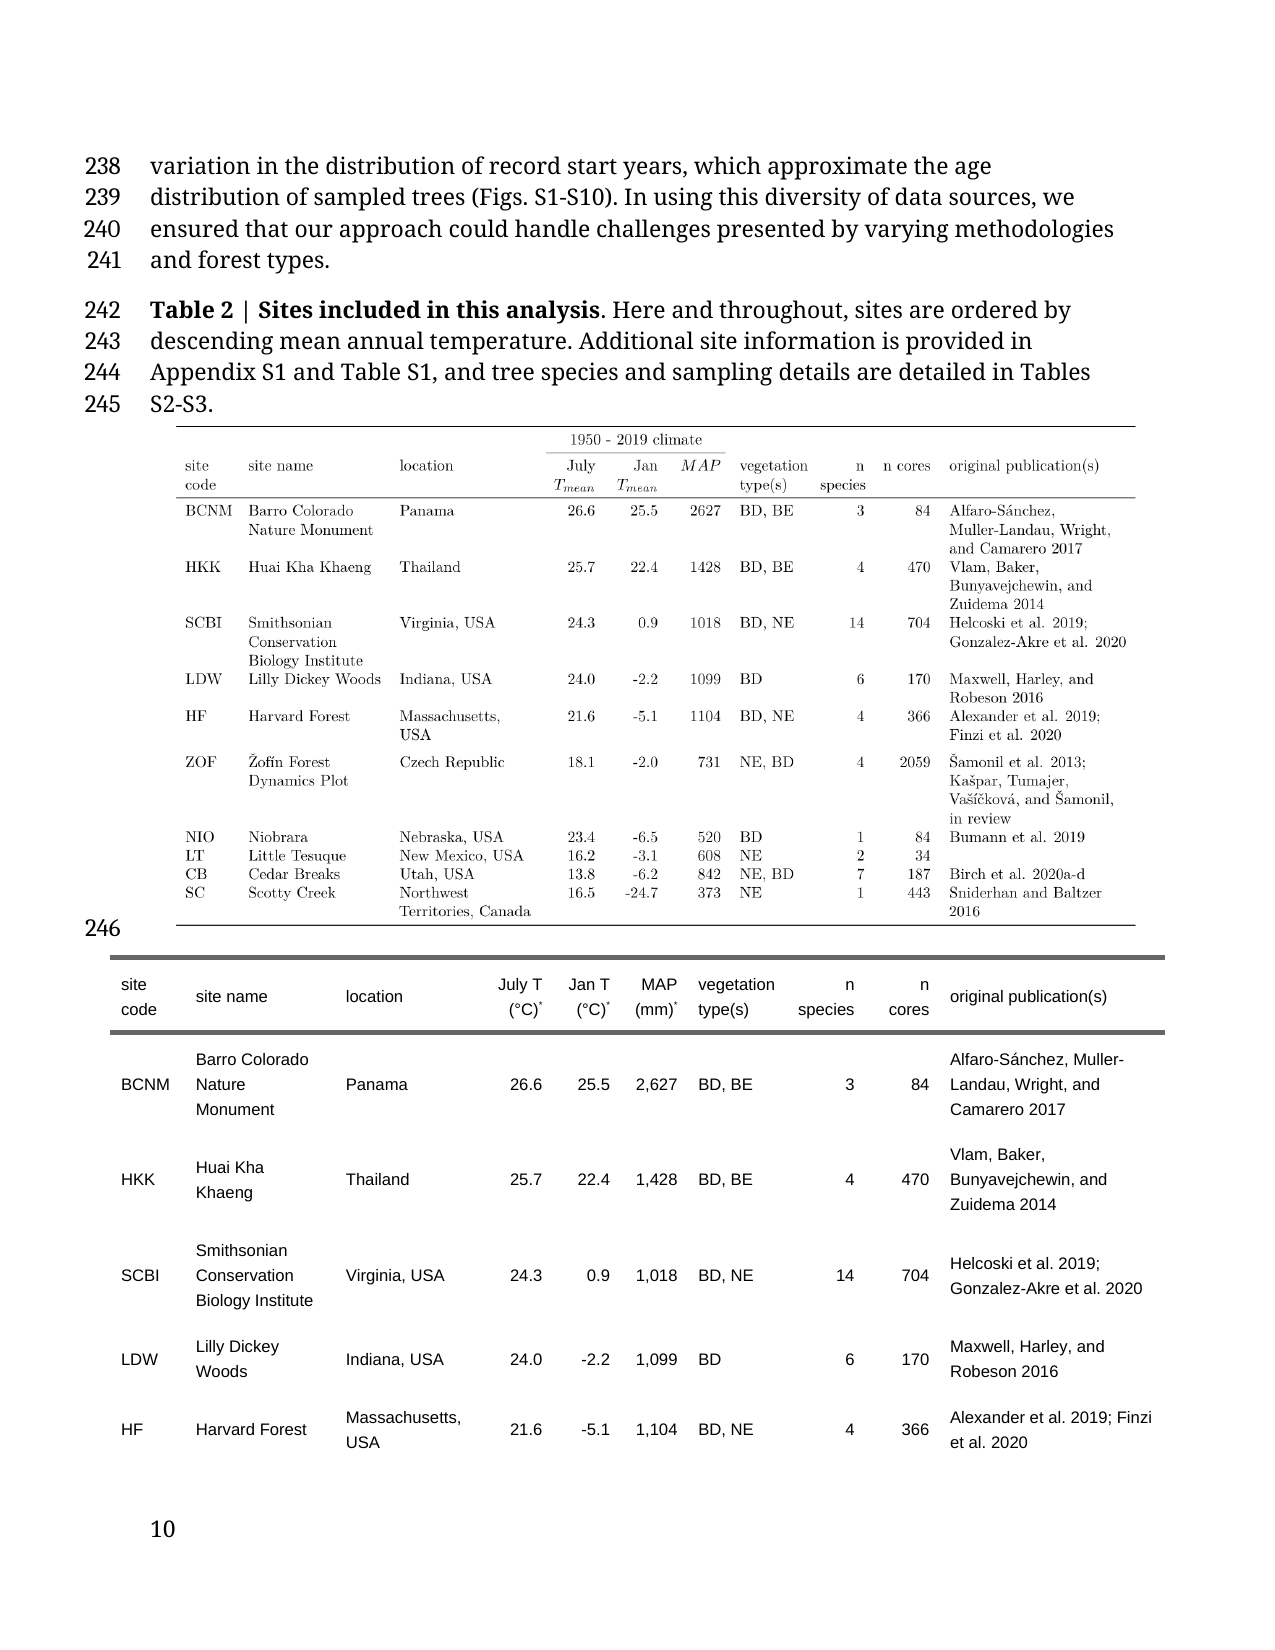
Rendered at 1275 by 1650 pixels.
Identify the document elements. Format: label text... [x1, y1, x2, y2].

table_cell 6 [787, 1322, 865, 1393]
table_cell 704 [865, 1226, 939, 1322]
table_cell Virginia, USA [335, 1226, 485, 1322]
table_cell Alexander et al. 2019; Finzi et al. 2020 [940, 1393, 1165, 1464]
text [150, 150, 1125, 275]
table_cell 22.4 [553, 1130, 620, 1226]
table_cell Smithsonian Conservation Biology Institute [185, 1226, 335, 1322]
table_header n species [787, 960, 865, 1030]
table_cell Panama [335, 1035, 485, 1130]
table_header MAP (mm)* [620, 960, 688, 1030]
table_header n cores [865, 960, 939, 1030]
table_header Jan T (°C)* [553, 960, 620, 1030]
table_cell 25.5 [553, 1035, 620, 1130]
table_cell 2,627 [620, 1035, 688, 1130]
table_cell LDW [110, 1322, 185, 1393]
table_cell 24.0 [485, 1322, 553, 1393]
table_cell Huai Kha Khaeng [185, 1130, 335, 1226]
table_cell 170 [865, 1322, 939, 1393]
table_cell 1,104 [620, 1393, 688, 1464]
table_cell SCBI [110, 1226, 185, 1322]
table_cell BD, NE [688, 1226, 787, 1322]
table_cell BD, BE [688, 1130, 787, 1226]
table_cell HKK [110, 1130, 185, 1226]
table_cell 26.6 [485, 1035, 553, 1130]
table_header vegetation type(s) [688, 960, 787, 1030]
table_cell Harvard Forest [185, 1393, 335, 1464]
table_cell Alfaro-Sánchez, Muller-Landau, Wright, and Camarero 2017 [940, 1035, 1165, 1130]
table_cell 84 [865, 1035, 939, 1130]
table_cell 1,018 [620, 1226, 688, 1322]
table_cell Helcoski et al. 2019; Gonzalez-Akre et al. 2020 [940, 1226, 1165, 1322]
table_cell 24.3 [485, 1226, 553, 1322]
table_cell Maxwell, Harley, and Robeson 2016 [940, 1322, 1165, 1393]
picture [168, 418, 1144, 937]
table_cell 4 [787, 1393, 865, 1464]
table_cell -2.2 [553, 1322, 620, 1393]
table_cell 14 [787, 1226, 865, 1322]
table_cell BCNM [110, 1035, 185, 1130]
table_header site name [185, 960, 335, 1030]
table_cell 21.6 [485, 1393, 553, 1464]
table_cell 1,428 [620, 1130, 688, 1226]
table_cell BD, NE [688, 1393, 787, 1464]
table_cell 366 [865, 1393, 939, 1464]
table_cell Barro Colorado Nature Monument [185, 1035, 335, 1130]
table_header site code [110, 960, 185, 1030]
table_cell Indiana, USA [335, 1322, 485, 1393]
table_header original publication(s) [940, 960, 1165, 1030]
table_cell -5.1 [553, 1393, 620, 1464]
table_cell 1,099 [620, 1322, 688, 1393]
table_cell BD, BE [688, 1035, 787, 1130]
table_header location [335, 960, 485, 1030]
table_cell Vlam, Baker, Bunyavejchewin, and Zuidema 2014 [940, 1130, 1165, 1226]
table_cell 470 [865, 1130, 939, 1226]
table_cell 25.7 [485, 1130, 553, 1226]
table_cell 3 [787, 1035, 865, 1130]
table_cell Lilly Dickey Woods [185, 1322, 335, 1393]
table_cell 0.9 [553, 1226, 620, 1322]
table_header July T (°C)* [485, 960, 553, 1030]
table_cell 4 [787, 1130, 865, 1226]
table_cell Massachusetts, USA [335, 1393, 485, 1464]
table_cell HF [110, 1393, 185, 1464]
table_cell Thailand [335, 1130, 485, 1226]
table_cell BD [688, 1322, 787, 1393]
